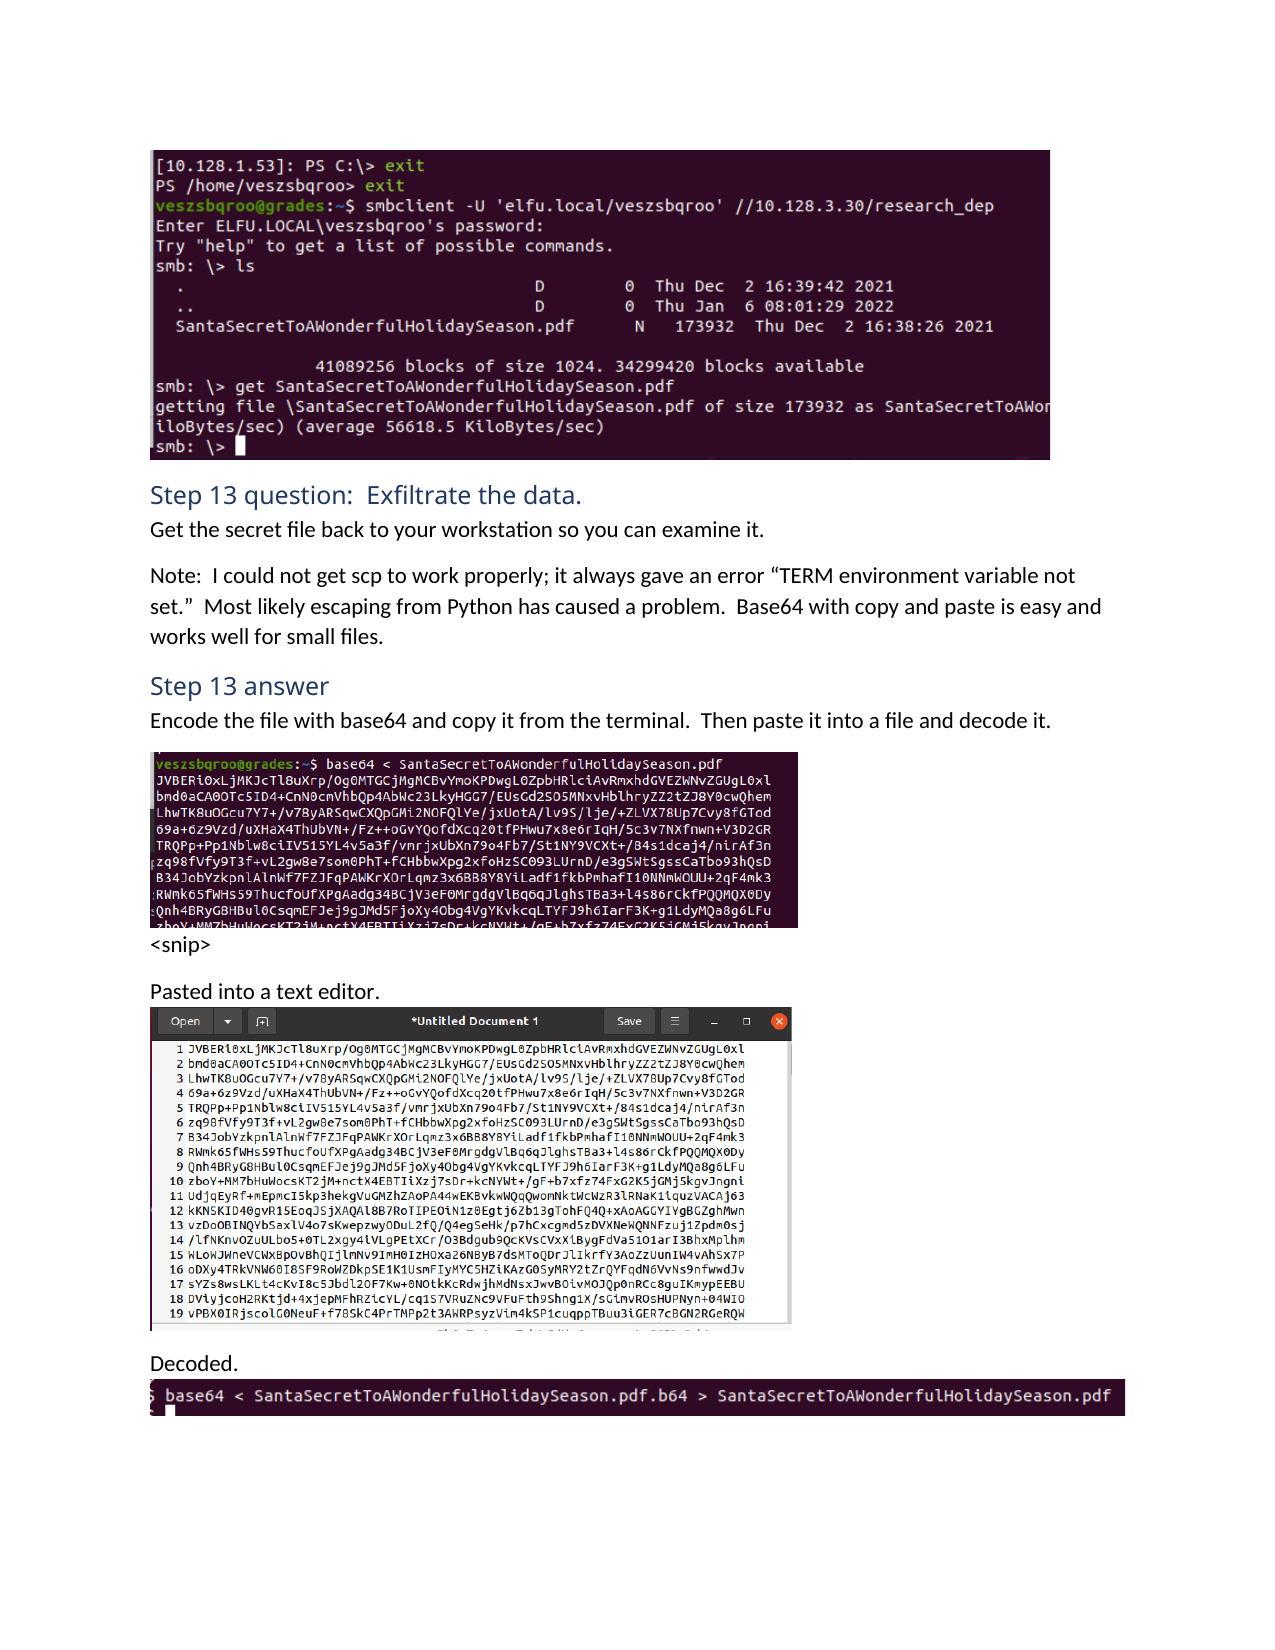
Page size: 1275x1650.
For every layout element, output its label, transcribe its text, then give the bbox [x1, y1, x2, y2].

picture [150, 1379, 1125, 1416]
text Encode the file with base64 and copy it from the terminal. Then paste it into a file and decode it. [150, 706, 1125, 734]
text Decoded. [150, 1349, 1125, 1379]
text Get the secret file back to your workstation so you can examine it. [150, 515, 1125, 543]
picture [150, 150, 1050, 460]
text Note: I could not get scp to work properly; it always gave an error “TERM environment variable not set.” Most likely escaping from Python has caused a problem. Base64 with copy and paste is easy and works well for small files. [150, 562, 1125, 650]
subtitle Step 13 answer [150, 669, 1125, 703]
picture [150, 752, 798, 928]
picture [150, 1007, 792, 1331]
subtitle Step 13 question: Exfiltrate the data. [150, 478, 1125, 512]
